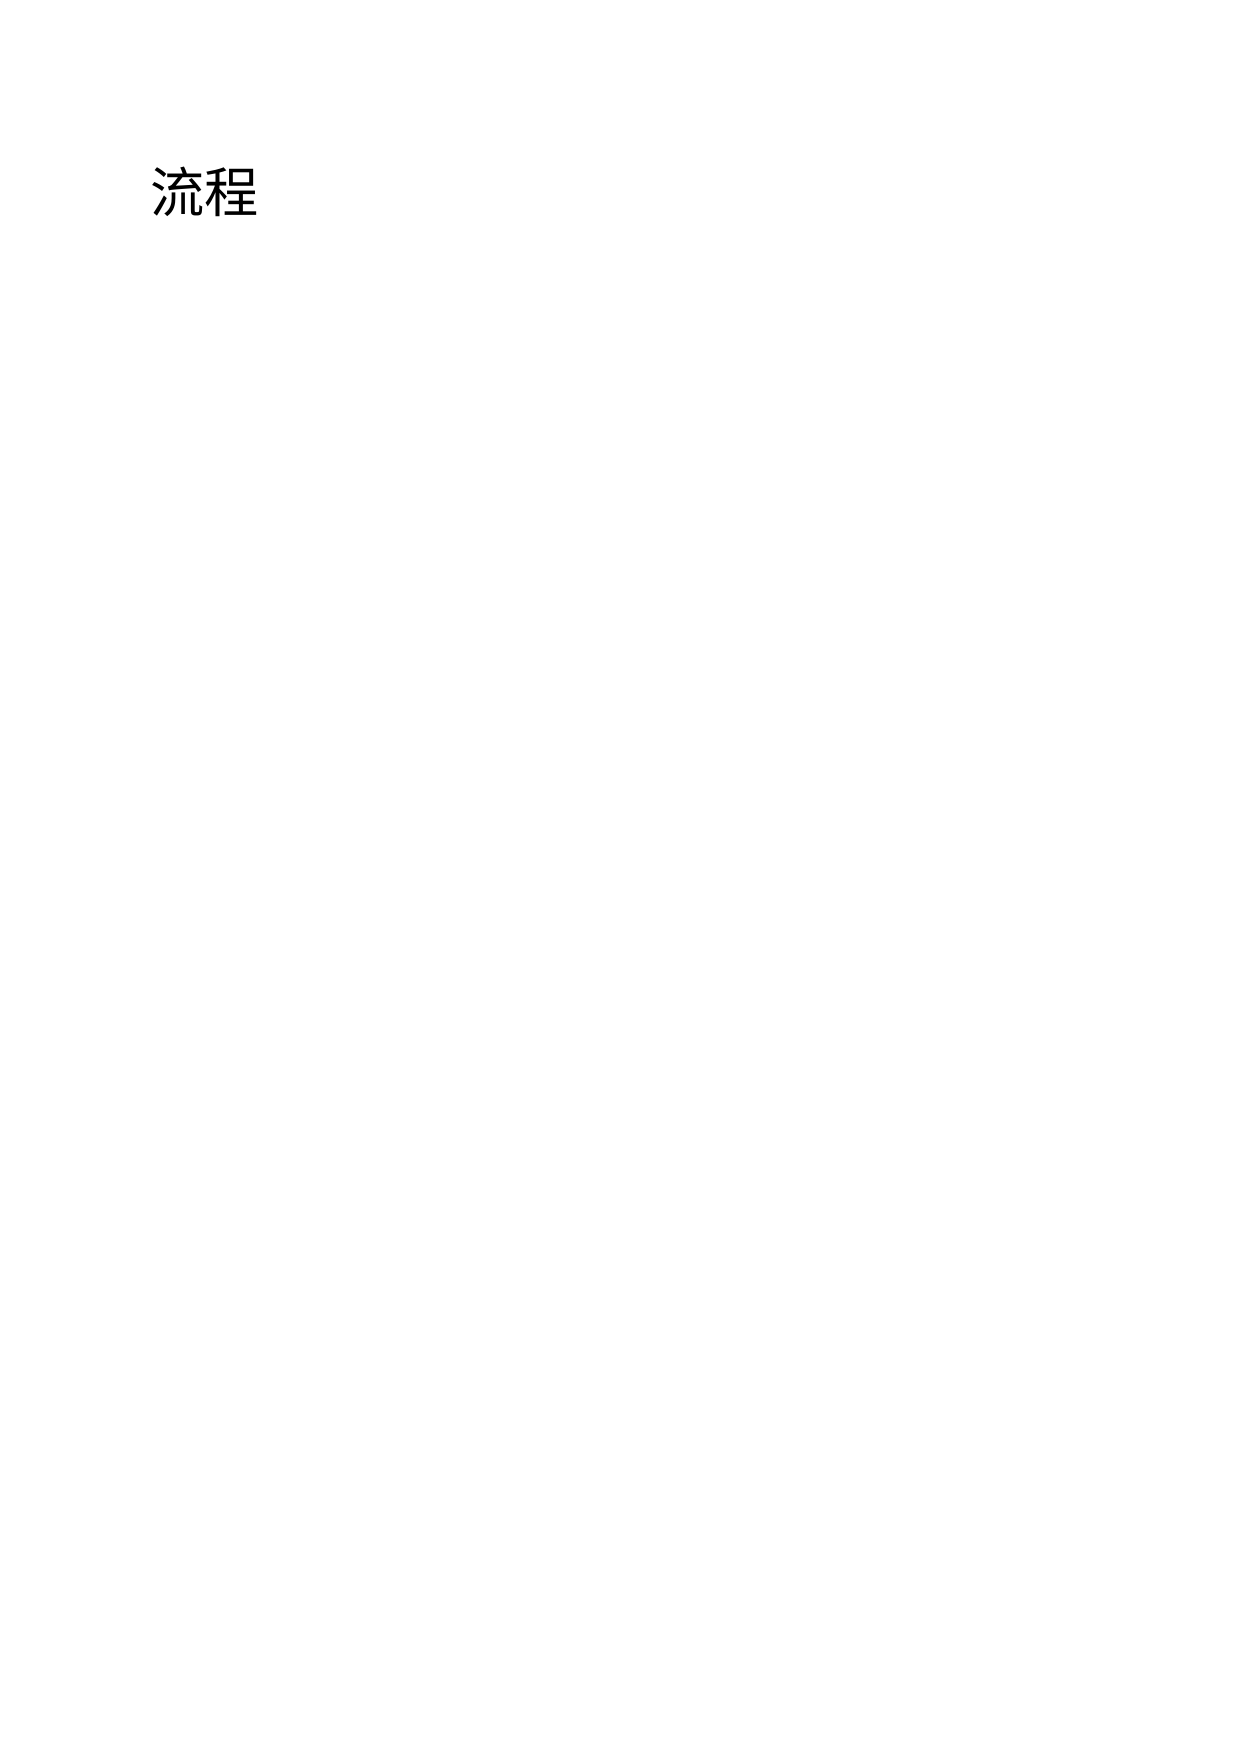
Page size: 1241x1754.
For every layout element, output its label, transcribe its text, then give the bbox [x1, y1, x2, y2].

title 流程 [150, 150, 1090, 228]
